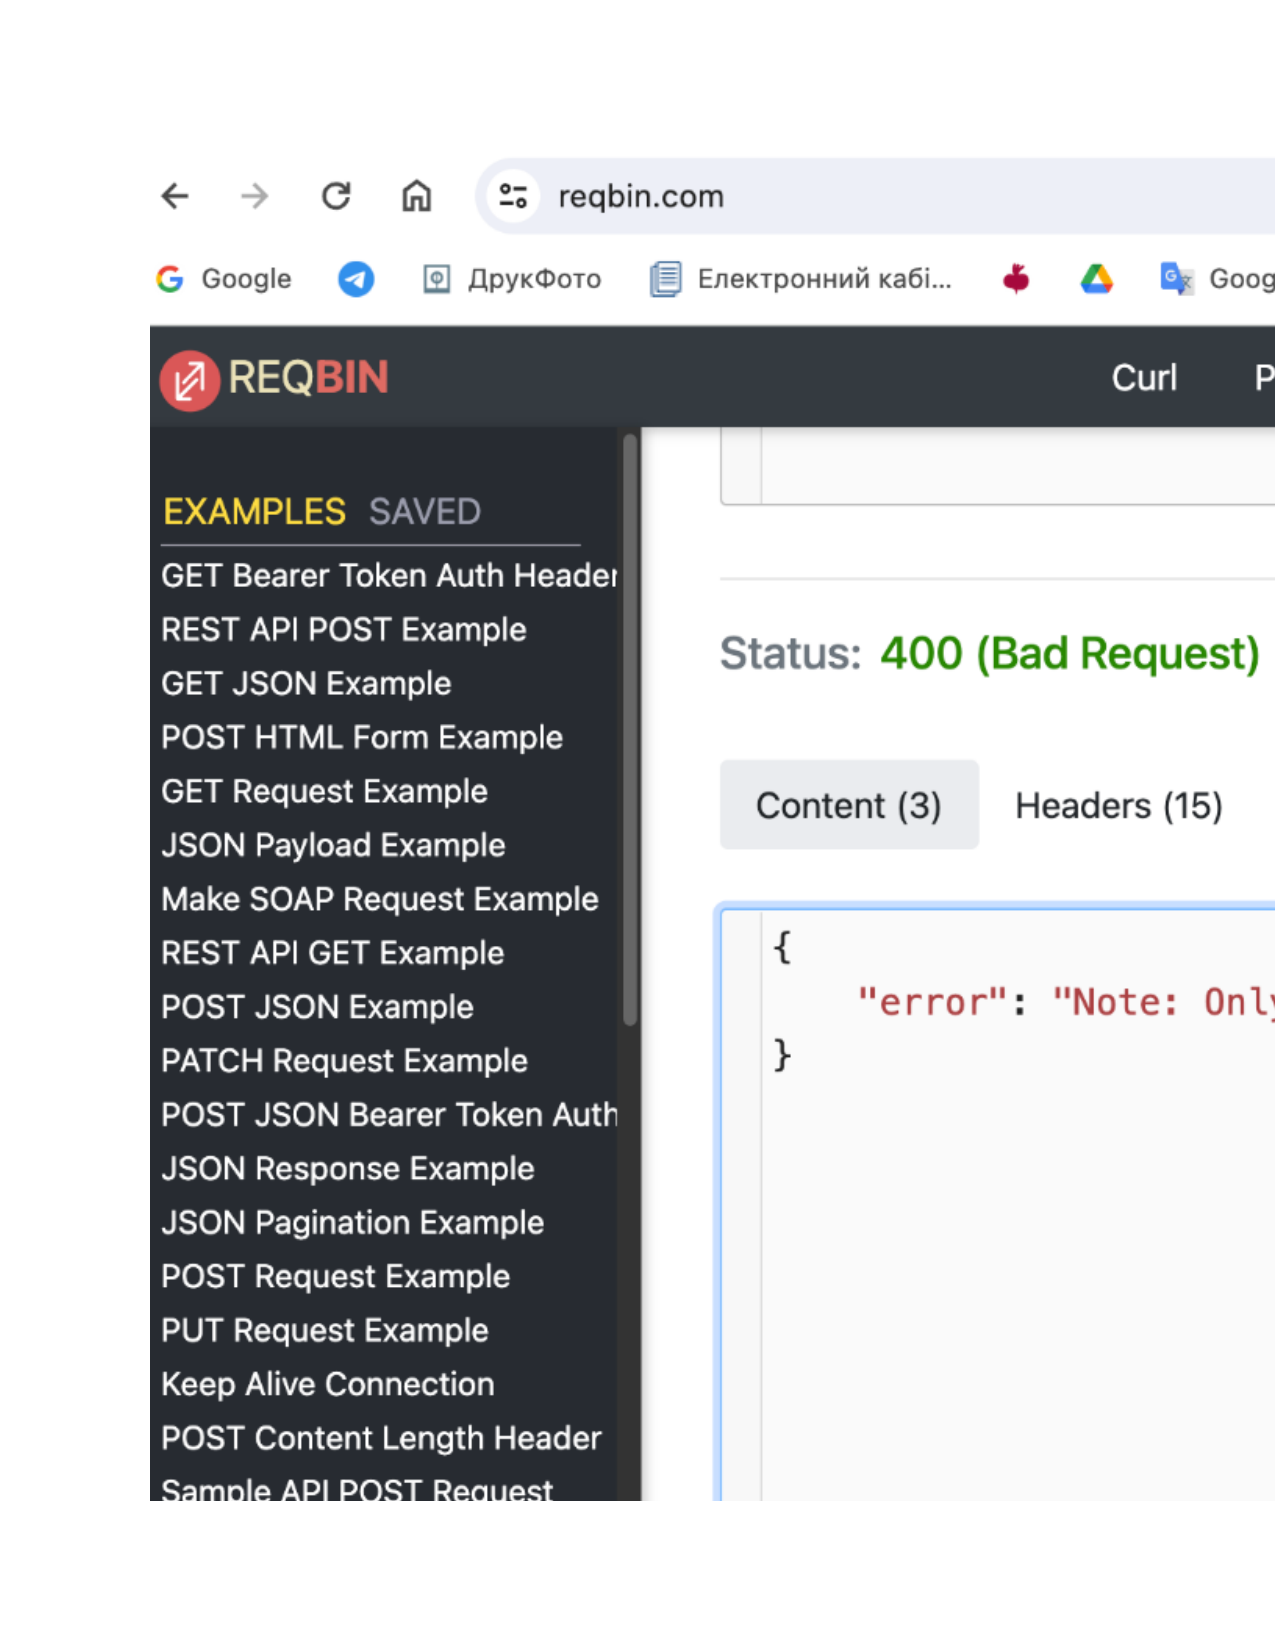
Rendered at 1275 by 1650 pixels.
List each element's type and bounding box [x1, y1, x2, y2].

picture [150, 150, 1275, 1501]
